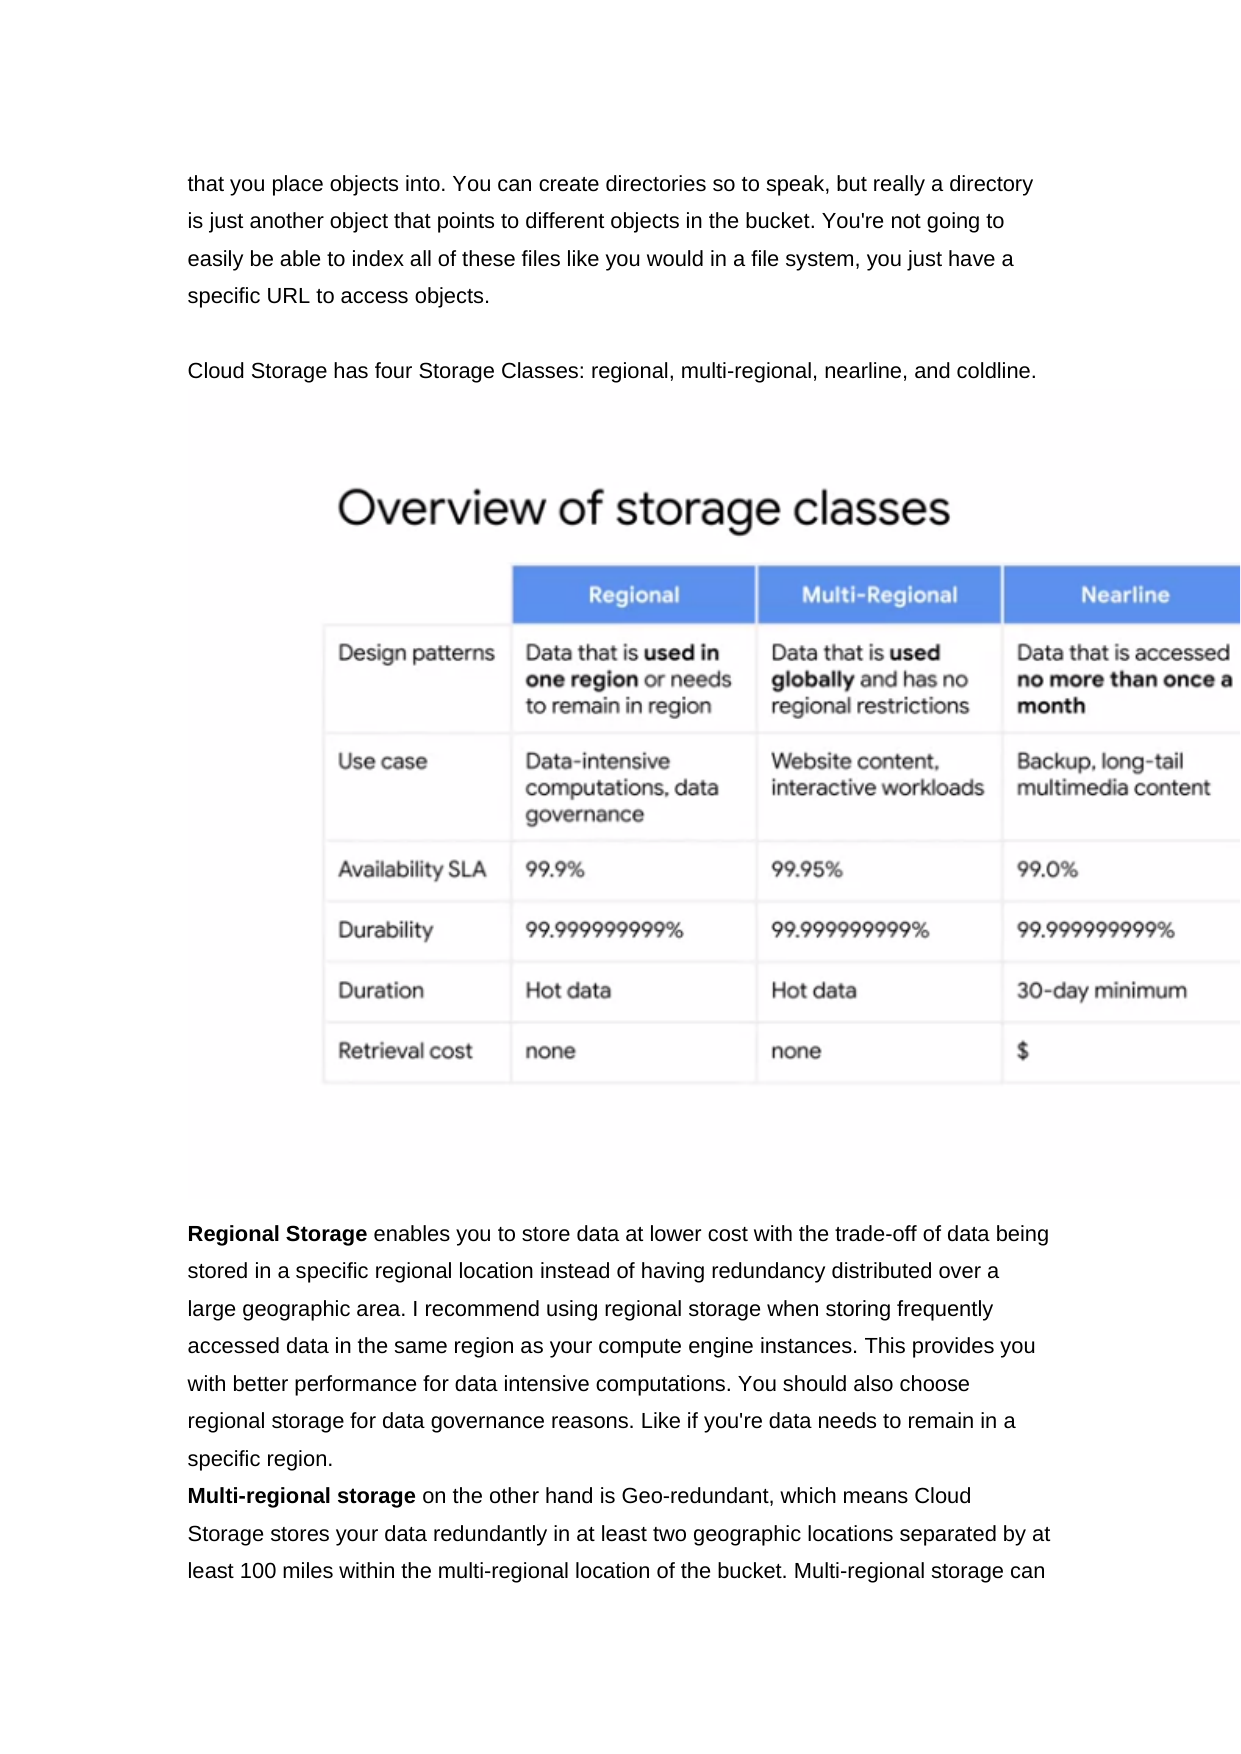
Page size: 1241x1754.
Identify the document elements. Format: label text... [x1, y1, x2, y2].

picture [187, 389, 1241, 1199]
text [187, 1477, 1053, 1589]
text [187, 164, 1053, 314]
text Regional Storage enables you to store data at lower cost with the trade-off of data being stored in a specific regional location instead of having redundancy distributed over a large geographic area. I recommend using regional storage when storing frequently accessed data in the same region as your compute engine instances. This provides you with better performance for data intensive computations. You should also choose regional storage for data governance reasons. Like if you're data needs to remain in a specific region. [187, 1214, 1053, 1477]
text Cloud Storage has four Storage Classes: regional, multi-regional, nearline, and coldline. [187, 352, 1053, 389]
